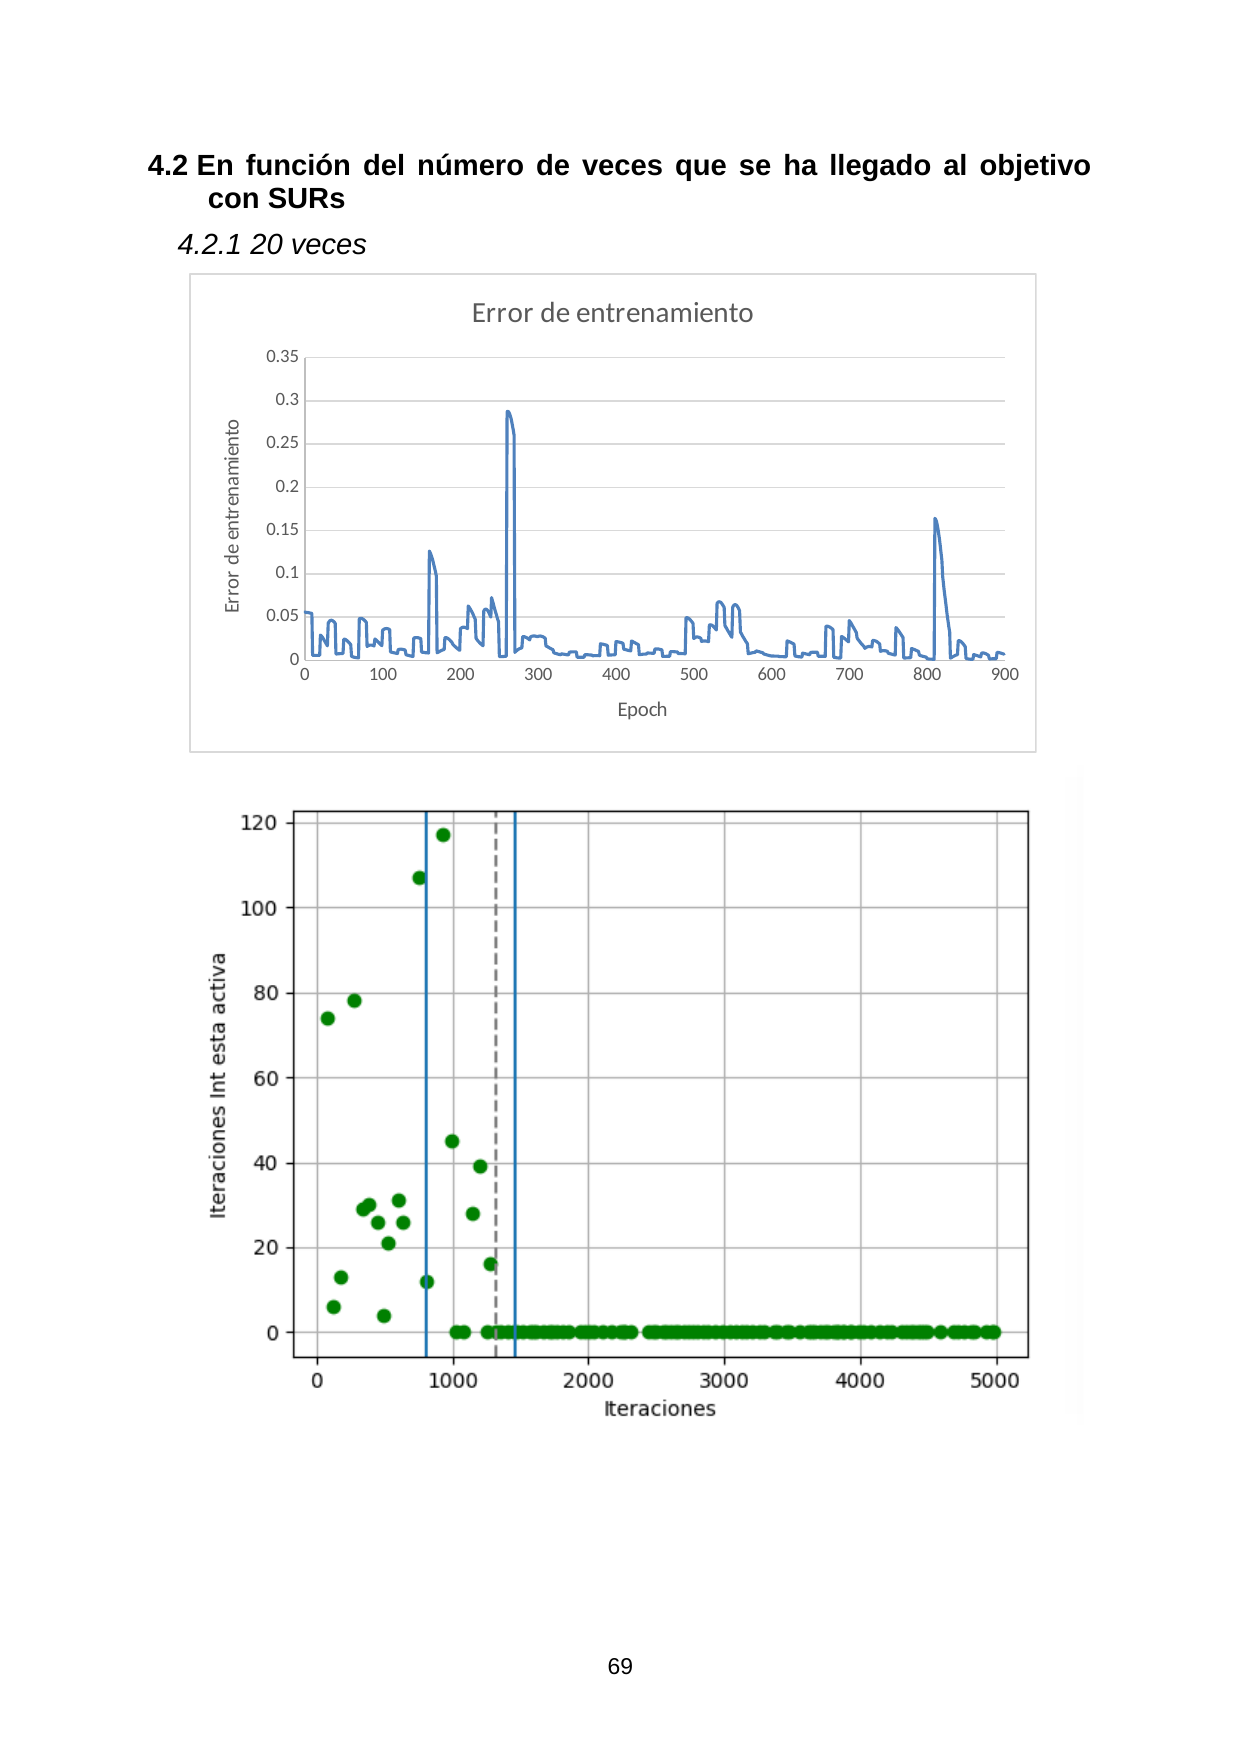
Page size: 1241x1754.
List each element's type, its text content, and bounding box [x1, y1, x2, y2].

subtitle 20 veces [177, 227, 1092, 261]
subtitle En función del número de veces que se ha llegado al objetivo con SURs [148, 148, 1092, 215]
picture [197, 765, 1084, 1425]
